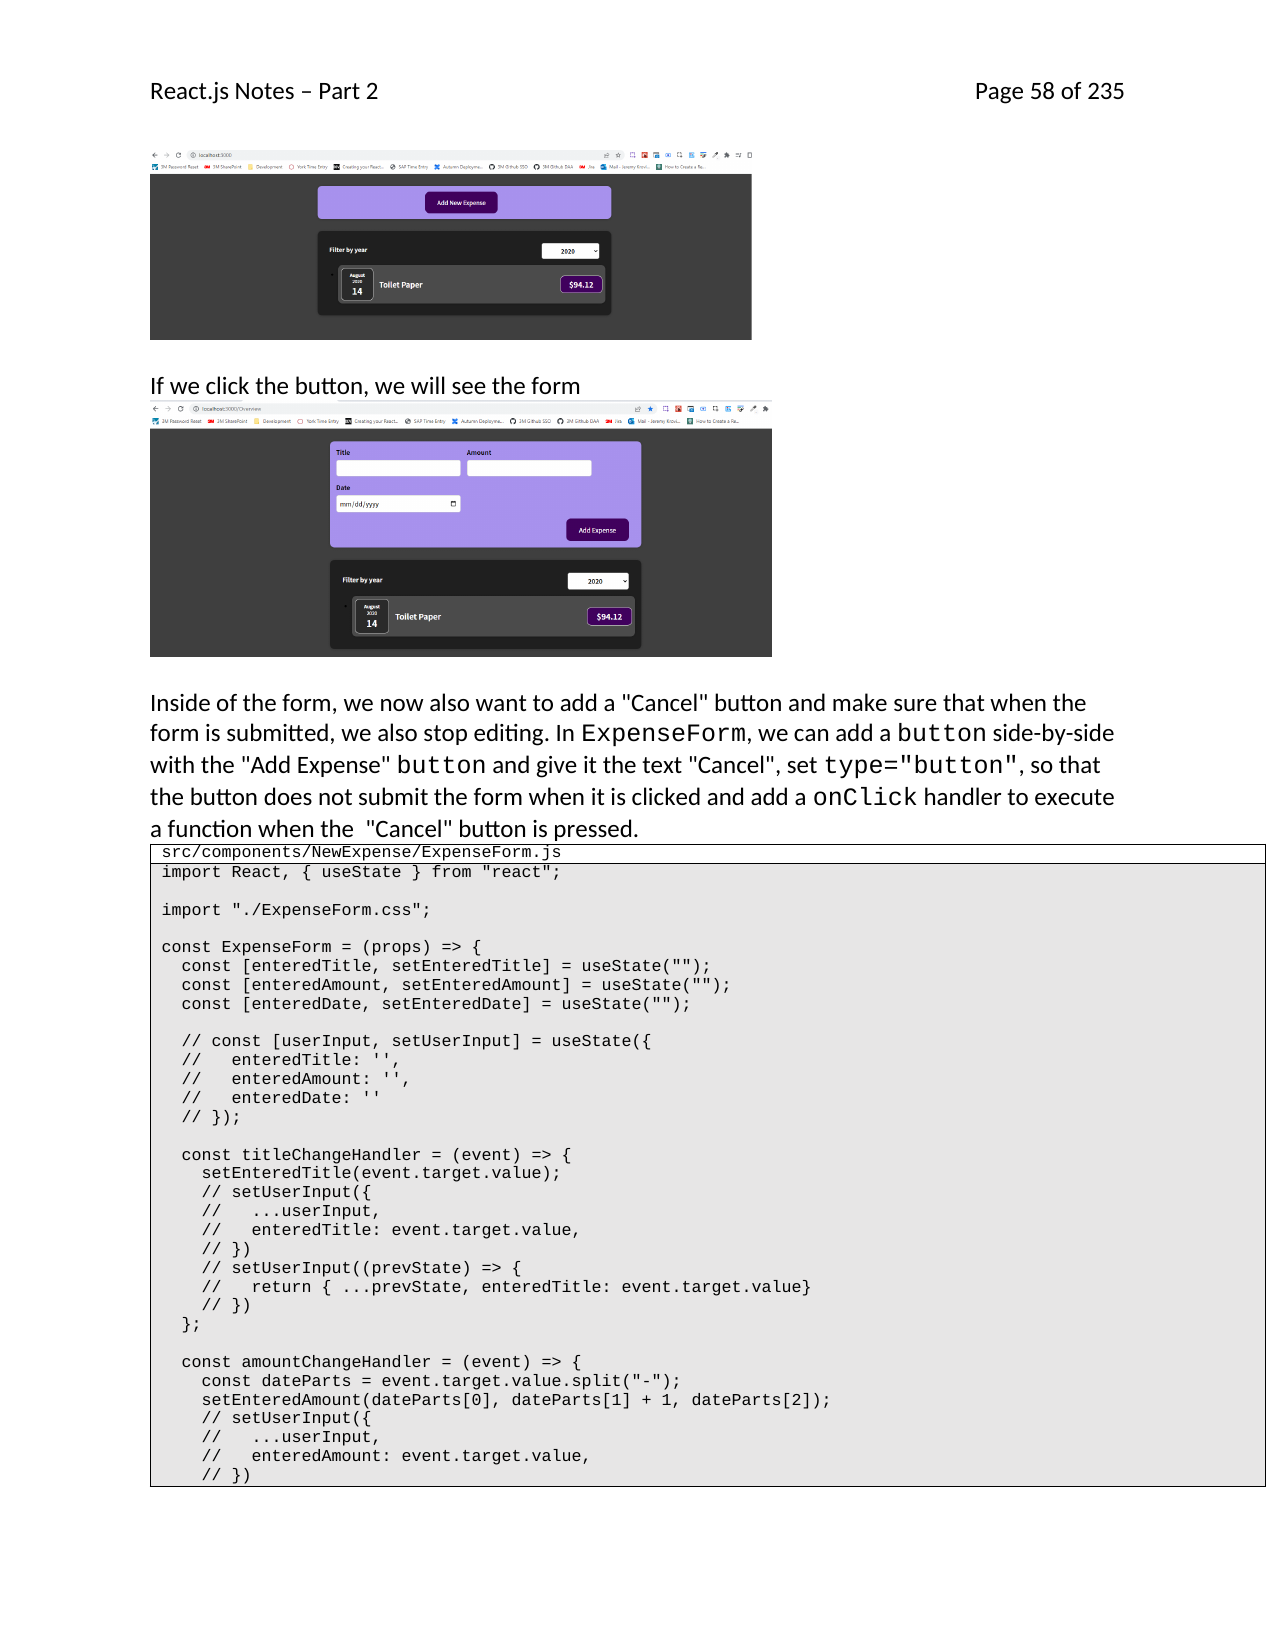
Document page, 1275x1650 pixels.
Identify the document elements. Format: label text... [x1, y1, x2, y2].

table_header src/components/NewExpense/ExpenseForm.js [151, 845, 1265, 863]
picture [150, 400, 772, 657]
picture [150, 150, 752, 340]
text If we click the button, we will see the form [150, 370, 1125, 400]
text Inside of the form, we now also want to add a "Cancel" button and make sure that when the form is submitted, we also stop editing. In ExpenseForm, we can add a button side-by-side with the "Add Expense" button and give it the text "Cancel", set type="button", so that the button does not submit the form when it is clicked and add a onClick handler to execute a function when the "Cancel" button is pressed. [150, 687, 1125, 843]
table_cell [151, 864, 1265, 1486]
